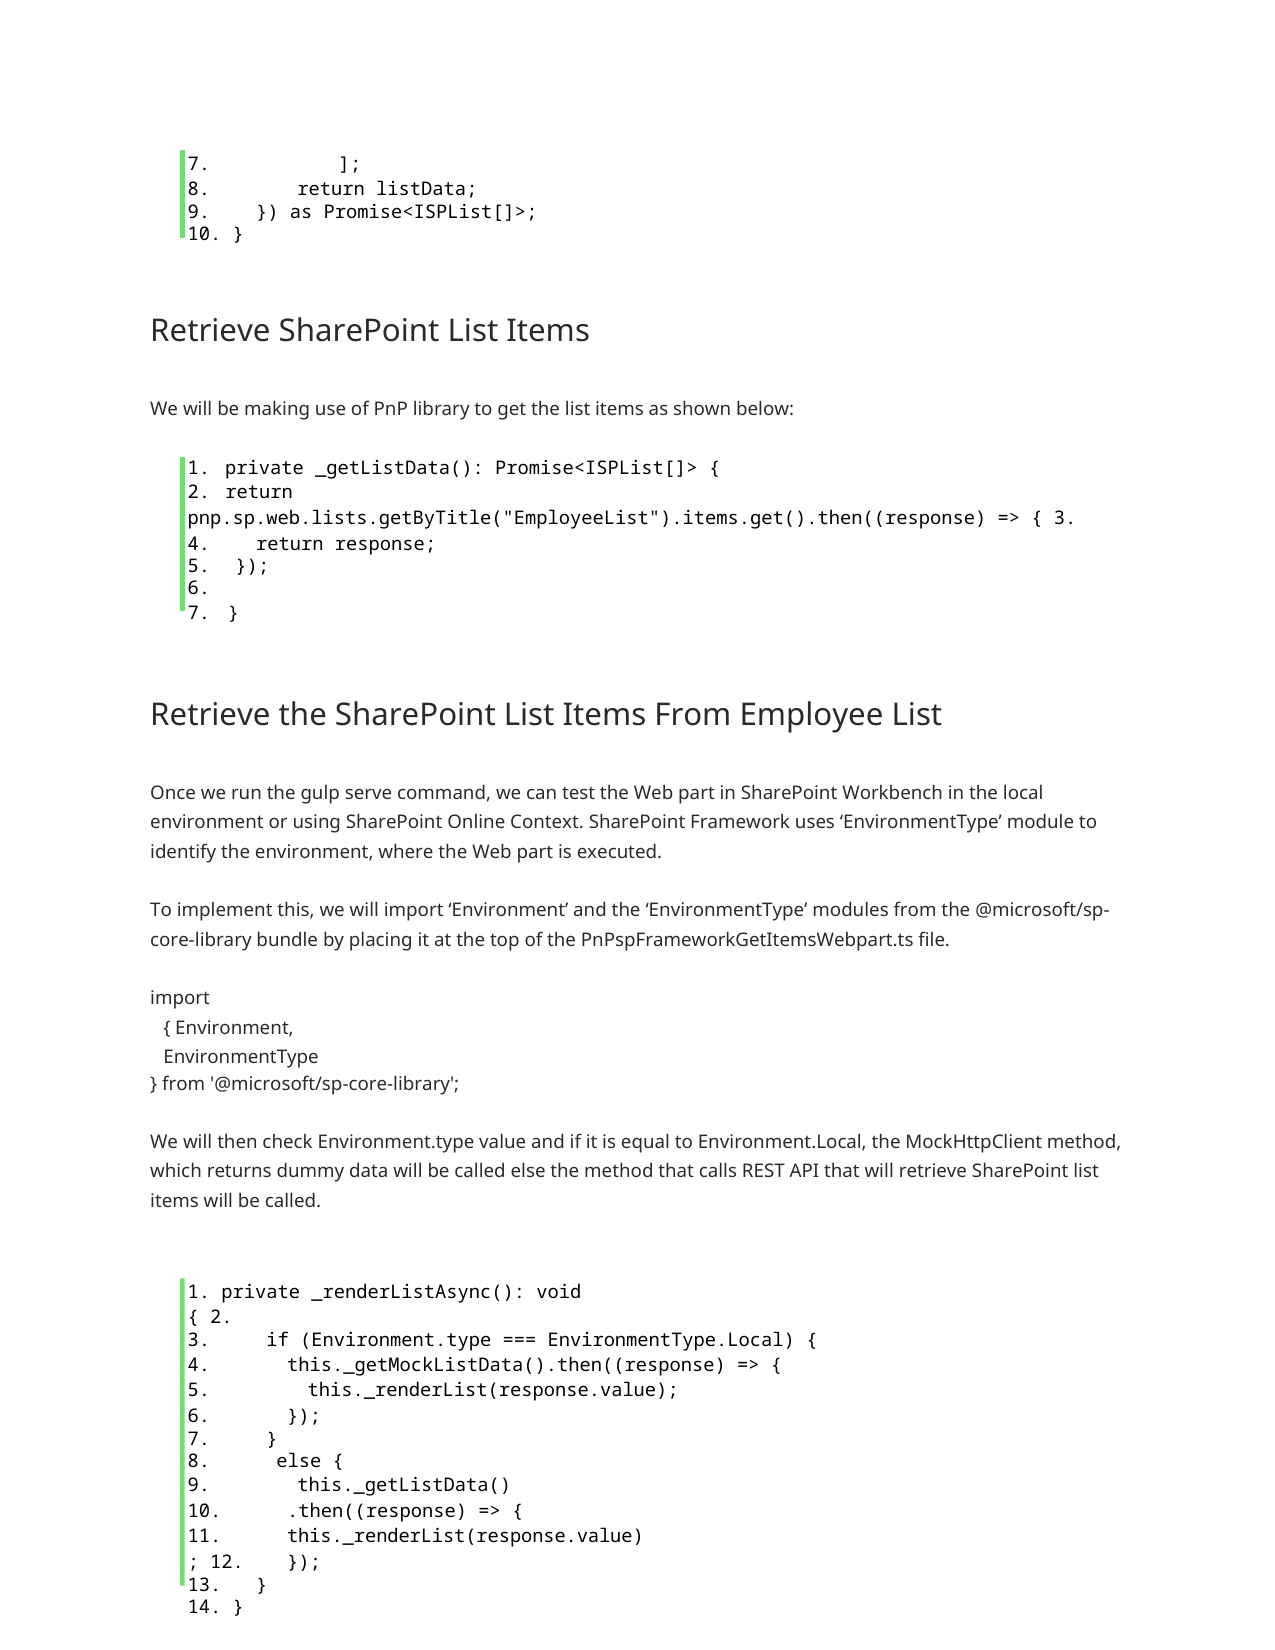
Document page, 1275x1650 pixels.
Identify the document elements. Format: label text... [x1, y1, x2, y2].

list return pnp.sp.web.lists.getByTitle("EmployeeList").items.get().then((response) => { 3. [187, 479, 1081, 530]
text 1. private _renderListAsync(): void { 2. [187, 1278, 587, 1329]
list if (Environment.type === EnvironmentType.Local) { [187, 1329, 1225, 1351]
list }) as Promise<ISPList[]>; [187, 201, 1225, 223]
list else { [187, 1450, 1225, 1472]
text 10. } [187, 223, 1225, 245]
text Once we run the gulp serve command, we can test the Web part in SharePoint Workbench in the local environment or using SharePoint Online Context. SharePoint Framework uses ‘EnvironmentType’ module to identify the environment, where the Web part is executed. [150, 779, 1122, 864]
text 4. return response; [187, 530, 1225, 555]
list .then((response) => { [187, 1497, 1225, 1523]
text 7. } [187, 1428, 1225, 1450]
text 6. }); [187, 1402, 1225, 1428]
subtitle Retrieve the SharePoint List Items From Employee List [150, 692, 1225, 735]
text We will then check Environment.type value and if it is equal to Environment.Local, the MockHttpClient method, which returns dummy data will be called else the method that calls REST API that will retrieve SharePoint list items will be called. [150, 1128, 1127, 1212]
list this._getMockListData().then((response) => { [187, 1351, 1225, 1377]
list this._getListData() [187, 1472, 1225, 1497]
text To implement this, we will import ‘Environment’ and the ‘EnvironmentType’ modules from the @microsoft/sp-core-library bundle by placing it at the top of the PnPspFrameworkGetItemsWebpart.ts file. [150, 897, 1116, 951]
text 6. [187, 577, 1225, 599]
text 5. }); [187, 555, 1225, 577]
text 7. ]; [187, 150, 1225, 175]
list this._renderList(response.value); [187, 1377, 1225, 1402]
text 14. } [187, 1596, 1225, 1618]
text 13. } [187, 1574, 1225, 1596]
list return listData; [187, 175, 1225, 201]
text } from '@microsoft/sp-core-library'; [150, 1072, 1225, 1095]
text 7. } [187, 599, 1225, 625]
list this._renderList(response.value); 12. }); [187, 1523, 648, 1574]
text We will be making use of PnP library to get the list items as shown below: [150, 395, 1225, 420]
list private _getListData(): Promise<ISPList[]> { [187, 457, 1225, 479]
subtitle Retrieve SharePoint List Items [150, 308, 1225, 350]
text import { Environment, EnvironmentType [150, 985, 331, 1069]
